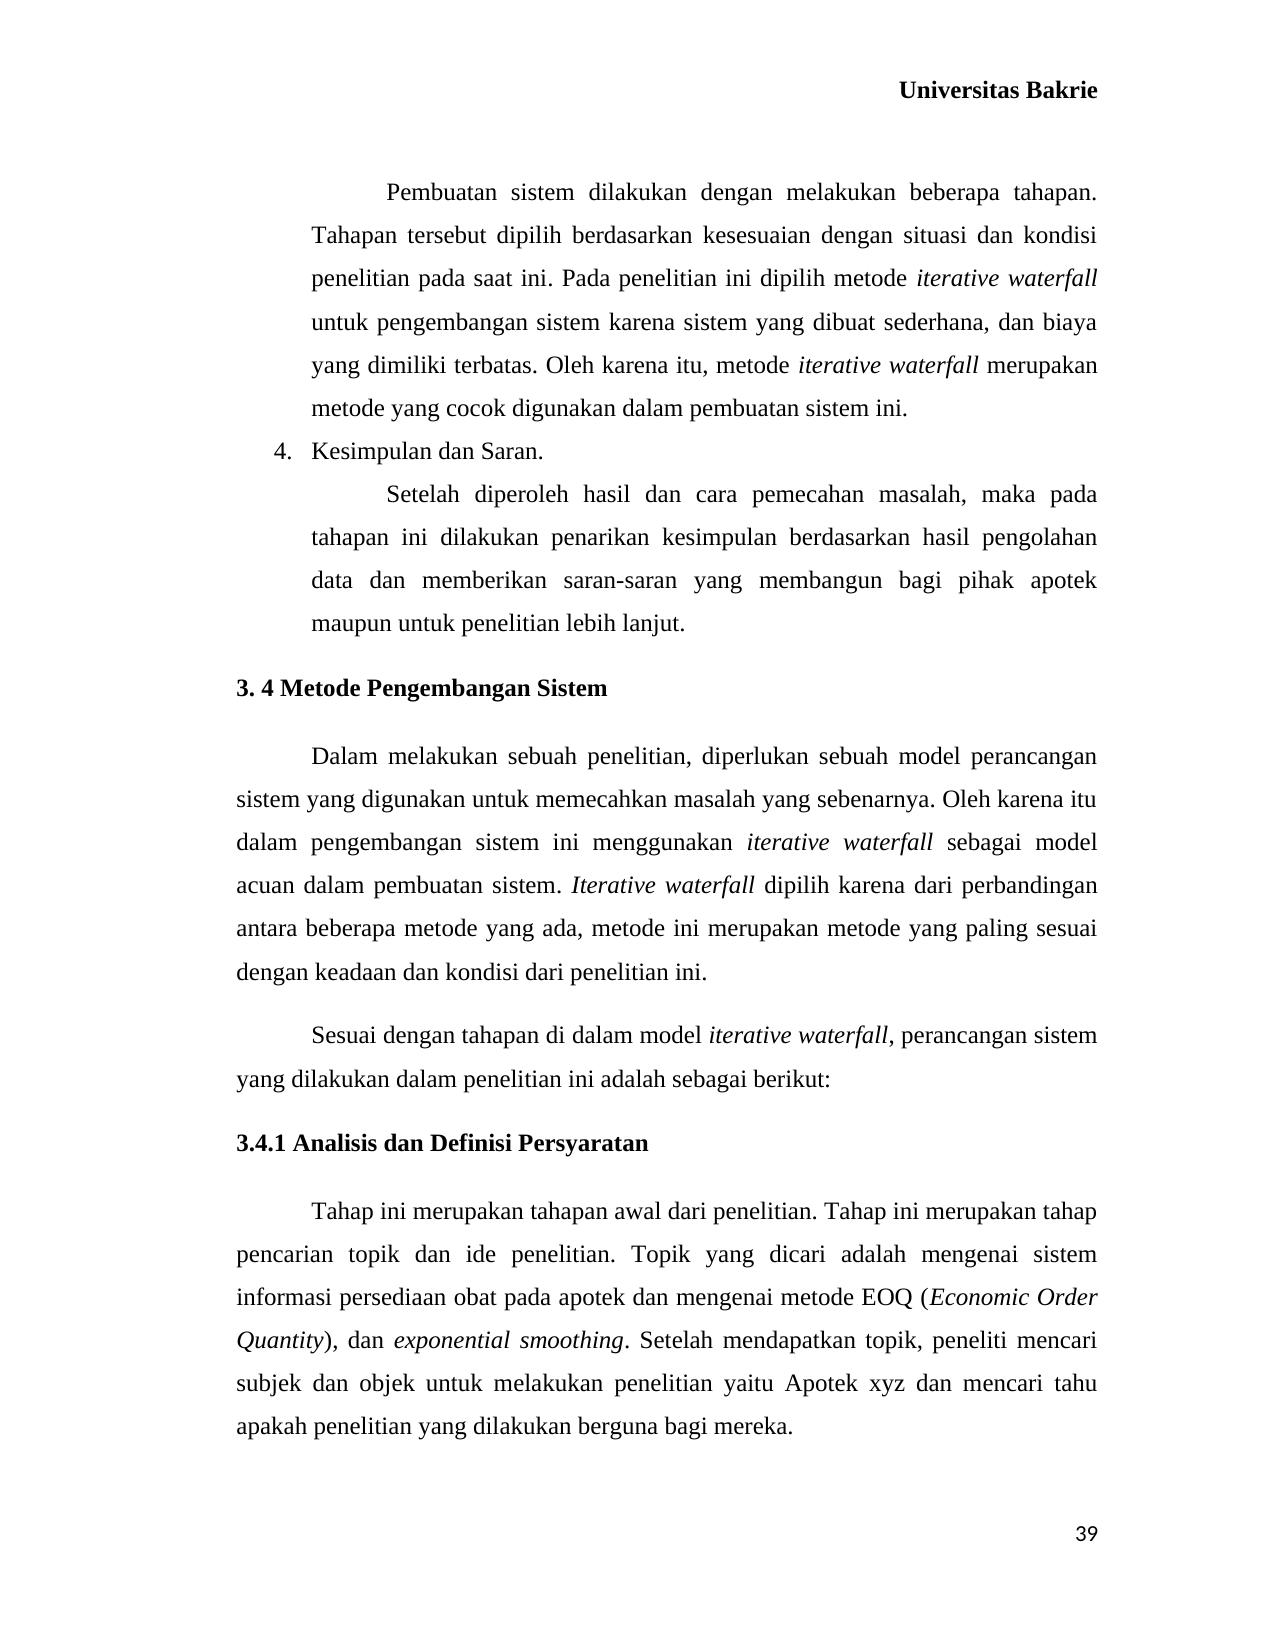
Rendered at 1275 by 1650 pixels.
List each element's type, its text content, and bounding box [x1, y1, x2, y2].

text Tahap ini merupakan tahapan awal dari penelitian. Tahap ini merupakan tahap pencarian topik dan ide penelitian. Topik yang dicari adalah mengenai sistem informasi persediaan obat pada apotek dan mengenai metode EOQ (Economic Order Quantity), dan exponential smoothing. Setelah mendapatkan topik, peneliti mencari subjek dan objek untuk melakukan penelitian yaitu Apotek xyz dan mencari tahu apakah penelitian yang dilakukan berguna bagi mereka. [236, 1196, 1098, 1440]
text Sesuai dengan tahapan di dalam model iterative waterfall, perancangan sistem yang dilakukan dalam penelitian ini adalah sebagai berikut: [236, 1021, 1098, 1092]
list Setelah diperoleh hasil dan cara pemecahan masalah, maka pada tahapan ini dilakukan penarikan kesimpulan berdasarkan hasil pengolahan data dan memberikan saran-saran yang membangun bagi pihak apotek maupun untuk penelitian lebih lanjut. [311, 479, 1098, 637]
text Dalam melakukan sebuah penelitian, diperlukan sebuah model perancangan sistem yang digunakan untuk memecahkan masalah yang sebenarnya. Oleh karena itu dalam pengembangan sistem ini menggunakan iterative waterfall sebagai model acuan dalam pembuatan sistem. Iterative waterfall dipilih karena dari perbandingan antara beberapa metode yang ada, metode ini merupakan metode yang paling sesuai dengan keadaan dan kondisi dari penelitian ini. [236, 741, 1098, 985]
subtitle 3. 4 Metode Pengembangan Sistem [236, 673, 1098, 702]
subtitle 3.4.1 Analisis dan Definisi Persyaratan [236, 1128, 1098, 1156]
list Pembuatan sistem dilakukan dengan melakukan beberapa tahapan. Tahapan tersebut dipilih berdasarkan kesesuaian dengan situasi dan kondisi penelitian pada saat ini. Pada penelitian ini dipilih metode iterative waterfall untuk pengembangan sistem karena sistem yang dibuat sederhana, dan biaya yang dimiliki terbatas. Oleh karena itu, metode iterative waterfall merupakan metode yang cocok digunakan dalam pembuatan sistem ini. [311, 177, 1098, 422]
list Kesimpulan dan Saran. [274, 436, 1098, 465]
